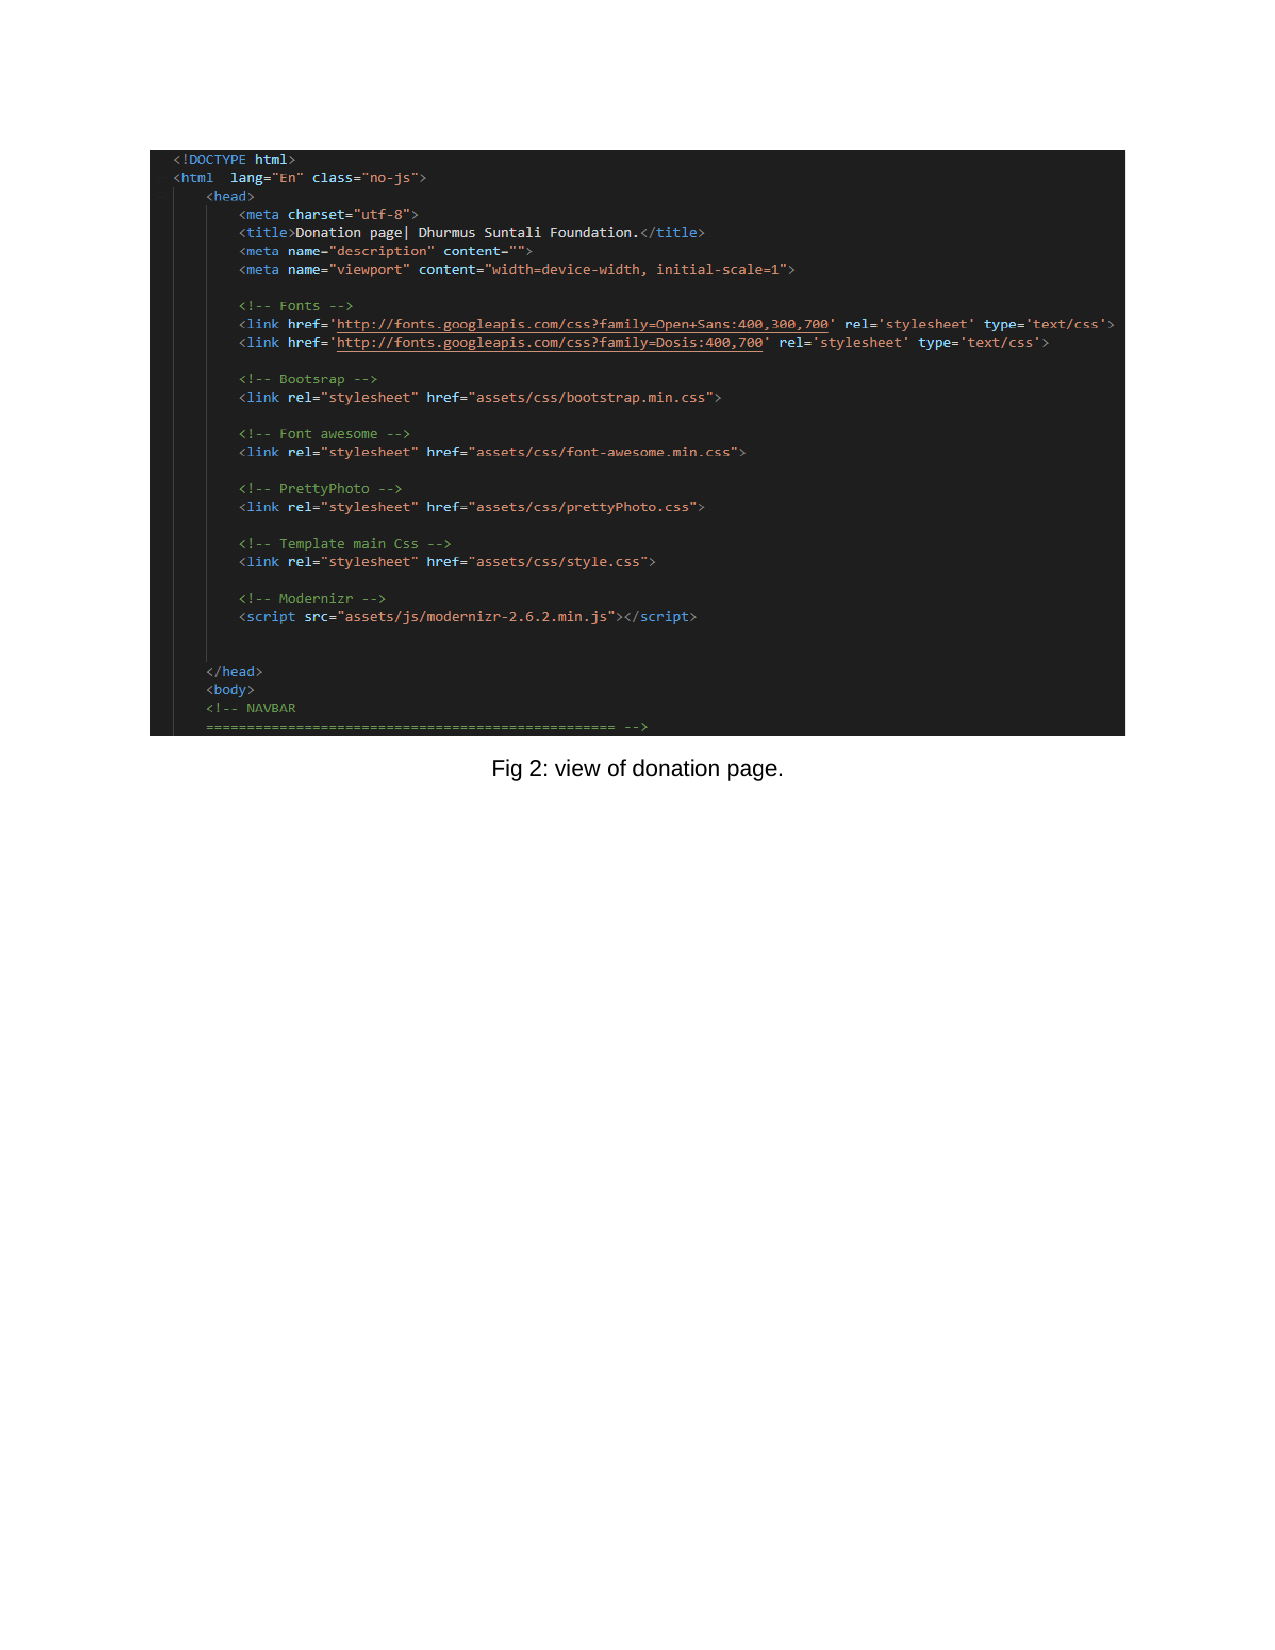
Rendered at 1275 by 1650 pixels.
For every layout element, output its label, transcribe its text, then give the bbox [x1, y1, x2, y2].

text Fig 2: view of donation page. [150, 755, 1125, 781]
picture [150, 150, 1125, 736]
